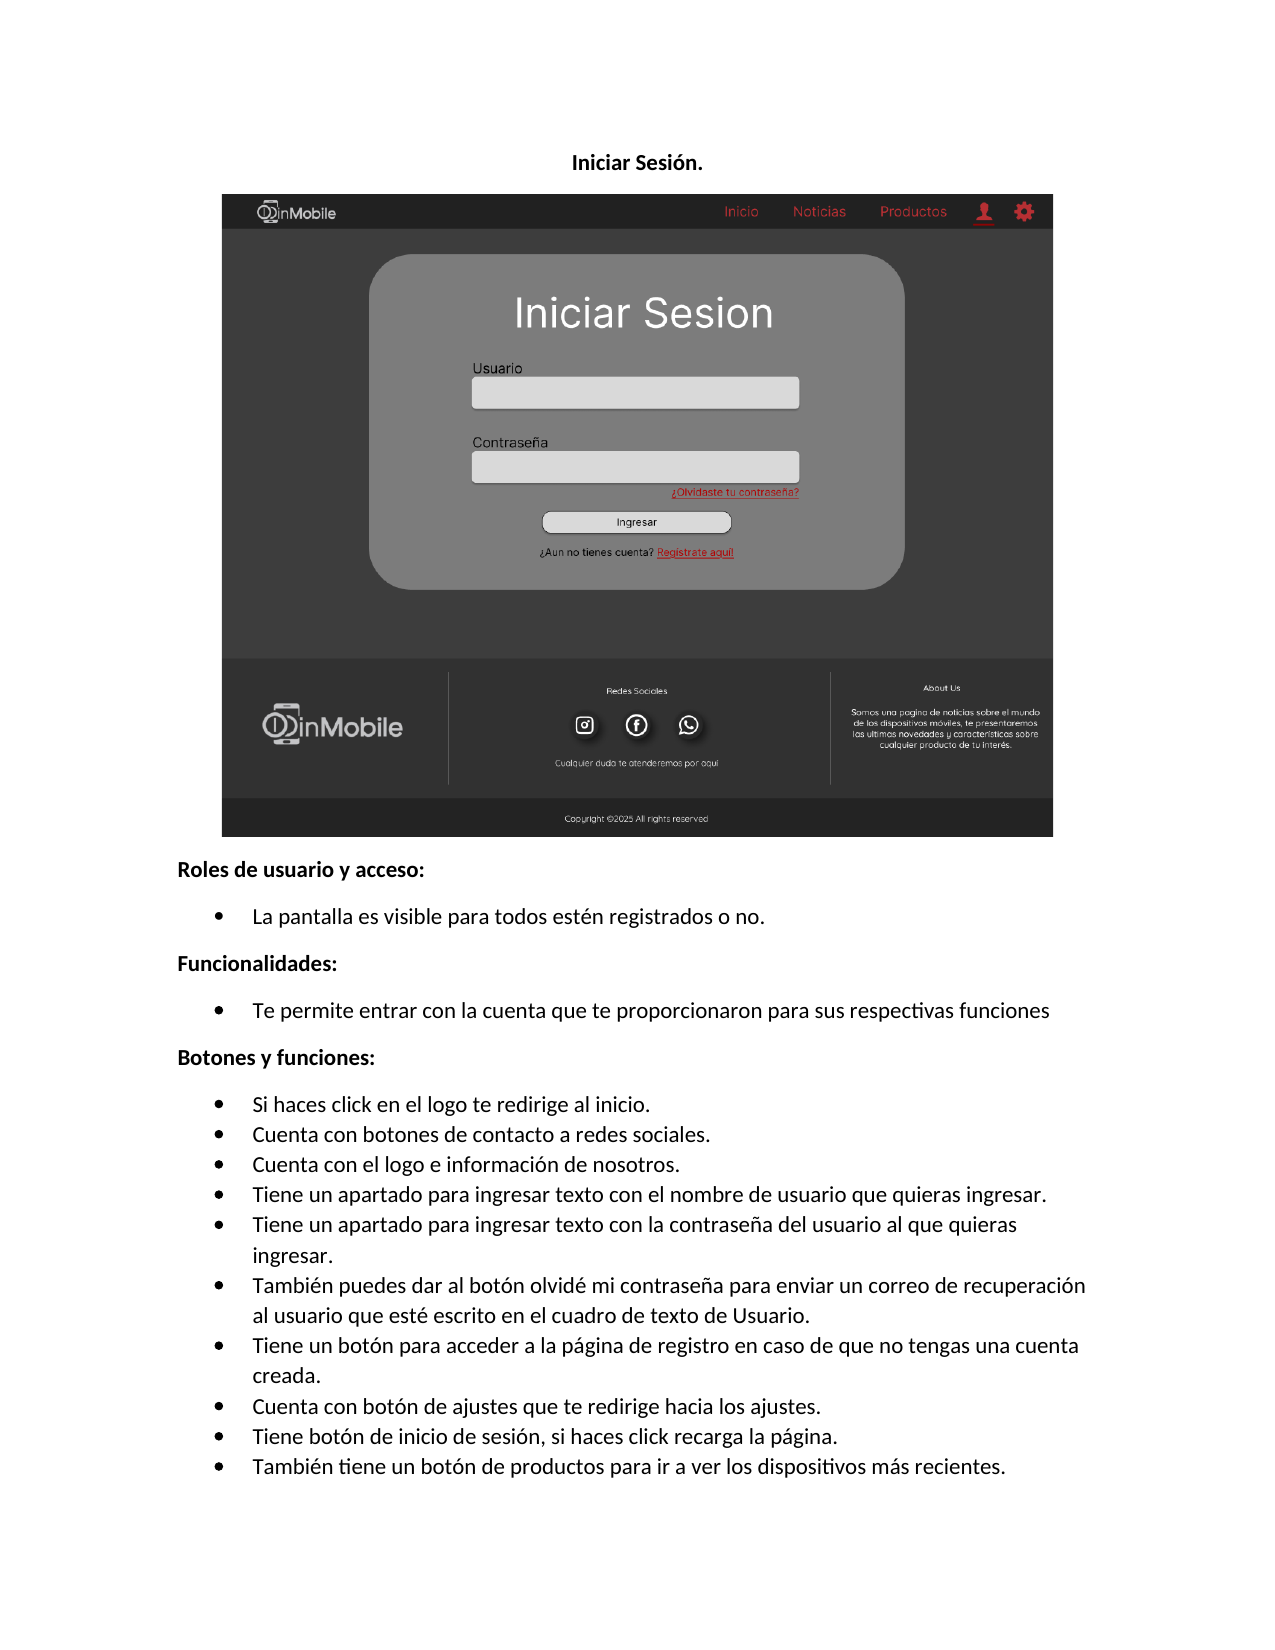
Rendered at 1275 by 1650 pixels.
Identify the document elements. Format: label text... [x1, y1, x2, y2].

text Botones y funciones: [177, 1043, 1098, 1071]
picture [221, 194, 1054, 837]
list También tiene un botón de productos para ir a ver los dispositivos más recientes. [215, 1452, 1098, 1480]
list Te permite entrar con la cuenta que te proporcionaron para sus respectivas funciones [215, 996, 1098, 1024]
list La pantalla es visible para todos estén registrados o no. [215, 902, 1098, 930]
list Cuenta con el logo e información de nosotros. [215, 1150, 1098, 1178]
list Tiene un apartado para ingresar texto con el nombre de usuario que quieras ingresar. [215, 1180, 1098, 1208]
list También puedes dar al botón olvidé mi contraseña para enviar un correo de recuperación al usuario que esté escrito en el cuadro de texto de Usuario. [215, 1271, 1098, 1329]
text Iniciar Sesión. [177, 148, 1098, 176]
list Cuenta con botón de ajustes que te redirige hacia los ajustes. [215, 1392, 1098, 1420]
list Cuenta con botones de contacto a redes sociales. [215, 1120, 1098, 1148]
list Tiene botón de inicio de sesión, si haces click recarga la página. [215, 1422, 1098, 1450]
list Tiene un apartado para ingresar texto con la contraseña del usuario al que quieras ingresar. [215, 1211, 1098, 1269]
list Si haces click en el logo te redirige al inicio. [215, 1090, 1098, 1118]
list Tiene un botón para acceder a la página de registro en caso de que no tengas una cuenta creada. [215, 1331, 1098, 1390]
text Roles de usuario y acceso: [177, 855, 1098, 883]
text Funcionalidades: [177, 949, 1098, 977]
